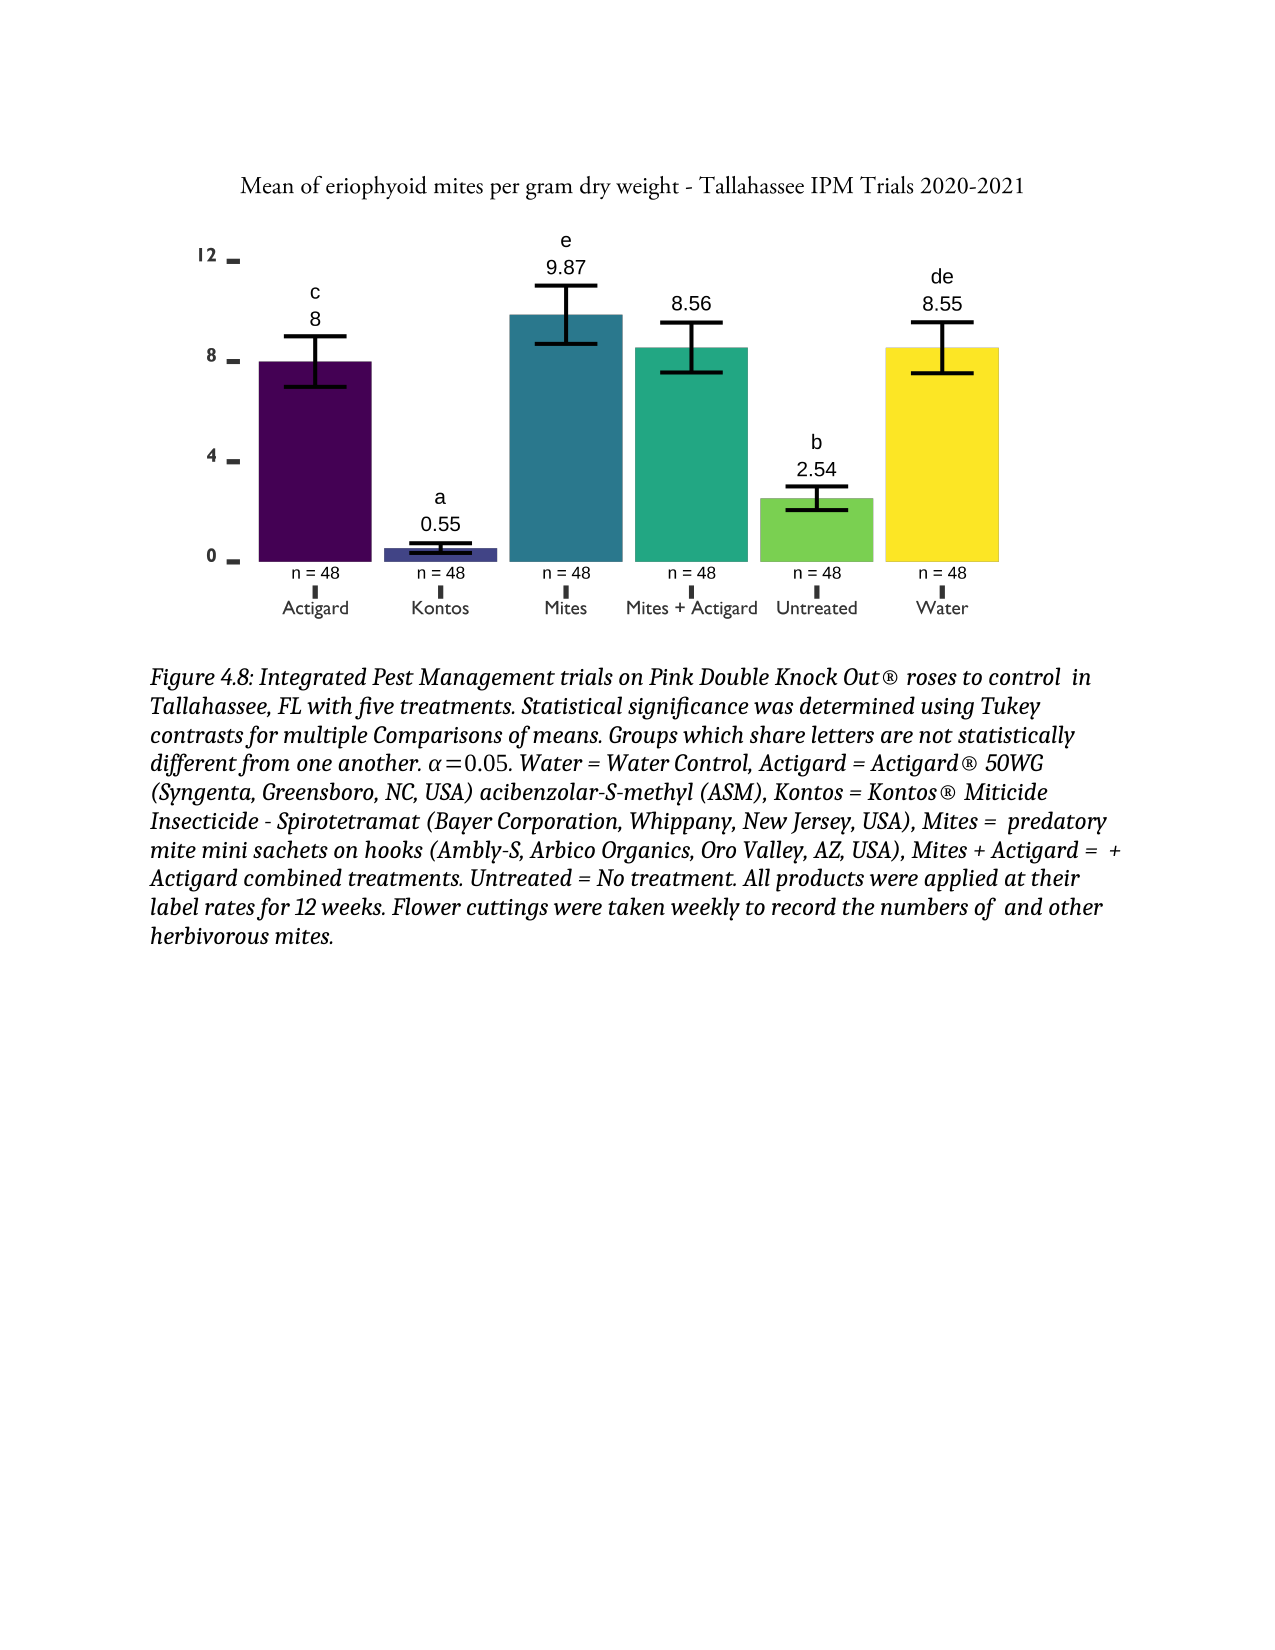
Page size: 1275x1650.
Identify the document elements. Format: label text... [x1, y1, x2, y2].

text Figure 4.8: Integrated Pest Management trials on Pink Double Knock Out® roses to control in Tallahassee, FL with five treatments. Statistical significance was determined using Tukey contrasts for multiple Comparisons of means. Groups which share letters are not statistically different from one another. . Water = Water Control, Actigard = Actigard® 50WG (Syngenta, Greensboro, NC, USA) acibenzolar-S-methyl (ASM), Kontos = Kontos® Miticide Insecticide - Spirotetramat (Bayer Corporation, Whippany, New Jersey, USA), Mites = predatory mite mini sachets on hooks (Ambly-S, Arbico Organics, Oro Valley, AZ, USA), Mites + Actigard = + Actigard combined treatments. Untreated = No treatment. All products were applied at their label rates for 12 weeks. Flower cuttings were taken weekly to record the numbers of and other herbivorous mites. [150, 663, 1125, 951]
picture [168, 150, 1044, 643]
